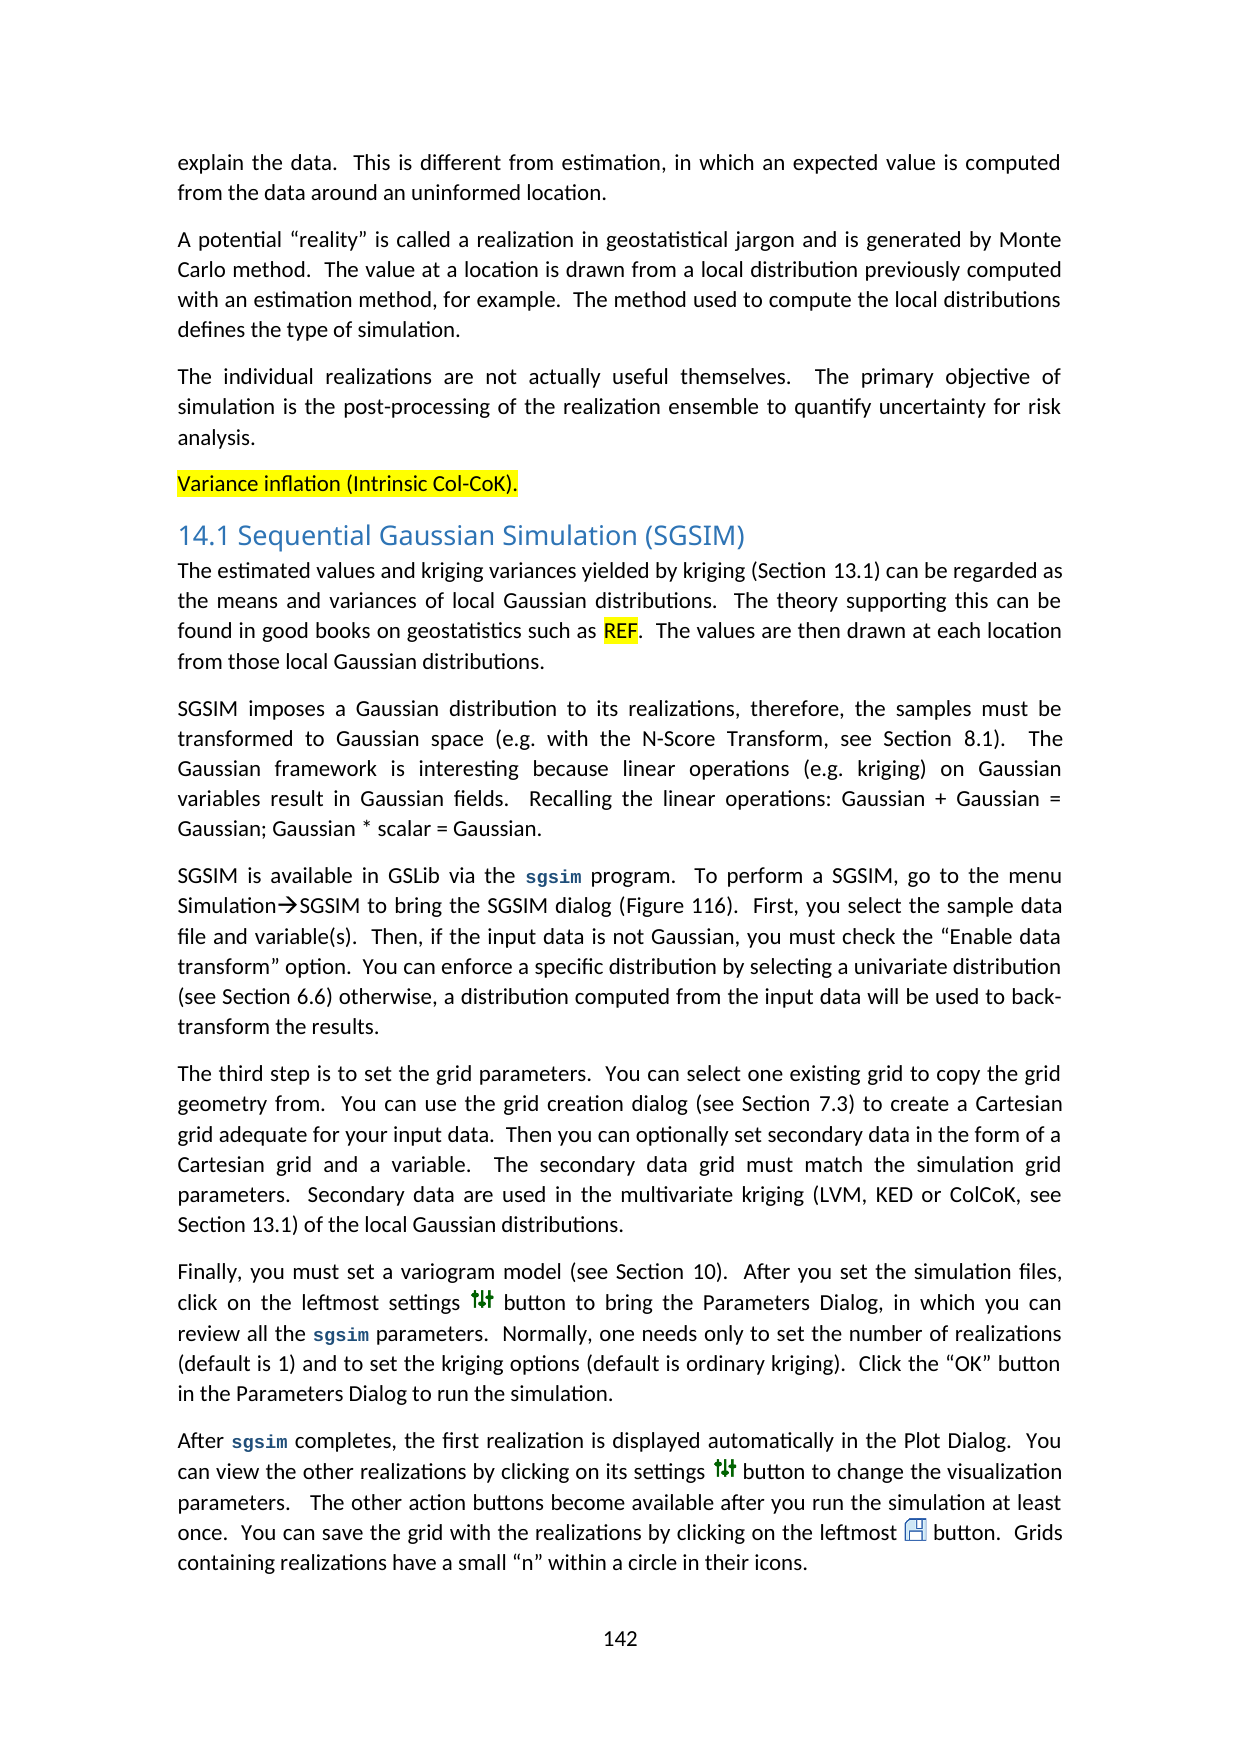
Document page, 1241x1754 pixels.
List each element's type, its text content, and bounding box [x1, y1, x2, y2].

text A potential “reality” is called a realization in geostatistical jargon and is generated by Monte Carlo method. The value at a location is drawn from a local distribution previously computed with an estimation method, for example. The method used to compute the local distributions defines the type of simulation. [177, 225, 1063, 343]
text The individual realizations are not actually useful themselves. The primary objective of simulation is the post-processing of the realization ensemble to quantify uncertainty for risk analysis. [177, 362, 1063, 451]
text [177, 148, 1063, 206]
picture [713, 1456, 737, 1480]
picture [470, 1287, 494, 1311]
text SGSIM imposes a Gaussian distribution to its realizations, therefore, the samples must be transformed to Gaussian space (e.g. with the N-Score Transform, see Section 8.1). The Gaussian framework is interesting because linear operations (e.g. kriging) on Gaussian variables result in Gaussian fields. Recalling the linear operations: Gaussian + Gaussian = Gaussian; Gaussian * scalar = Gaussian. [177, 694, 1063, 842]
text The third step is to set the grid parameters. You can select one existing grid to copy the grid geometry from. You can use the grid creation dialog (see Section 7.3) to create a Cartesian grid adequate for your input data. Then you can optionally set secondary data in the form of a Cartesian grid and a variable. The secondary data grid must match the simulation grid parameters. Secondary data are used in the multivariate kriging (LVM, KED or ColCoK, see Section 13.1) of the local Gaussian distributions. [177, 1059, 1063, 1238]
text Finally, you must set a variogram model (see Section 10). After you set the simulation files, click on the leftmost settings button to bring the Parameters Dialog, in which you can review all the sgsim parameters. Normally, one needs only to set the number of realizations (default is 1) and to set the kriging options (default is ordinary kriging). Click the “OK” button in the Parameters Dialog to run the simulation. [177, 1257, 1063, 1407]
text The estimated values and kriging variances yielded by kriging (Section 13.1) can be regarded as the means and variances of local Gaussian distributions. The theory supporting this can be found in good books on geostatistics such as REF. The values are then drawn at each location from those local Gaussian distributions. [177, 556, 1063, 675]
text SGSIM is available in GSLib via the sgsim program. To perform a SGSIM, go to the menu SimulationSGSIM to bring the SGSIM dialog (Figure 116). First, you select the sample data file and variable(s). Then, if the input data is not Gaussian, you must check the “Enable data transform” option. You can enforce a specific distribution by selecting a univariate distribution (see Section 6.6) otherwise, a distribution computed from the input data will be used to back-transform the results. [177, 861, 1063, 1040]
picture [904, 1518, 927, 1541]
text Variance inflation (Intrinsic Col-CoK). [177, 469, 1063, 497]
text After sgsim completes, the first realization is displayed automatically in the Plot Dialog. You can view the other realizations by clicking on its settings button to change the visualization parameters. The other action buttons become available after you run the simulation at least once. You can save the grid with the realizations by clicking on the leftmost button. Grids containing realizations have a small “n” within a circle in their icons. [177, 1426, 1063, 1576]
subtitle Sequential Gaussian Simulation (SGSIM) [177, 516, 1063, 553]
